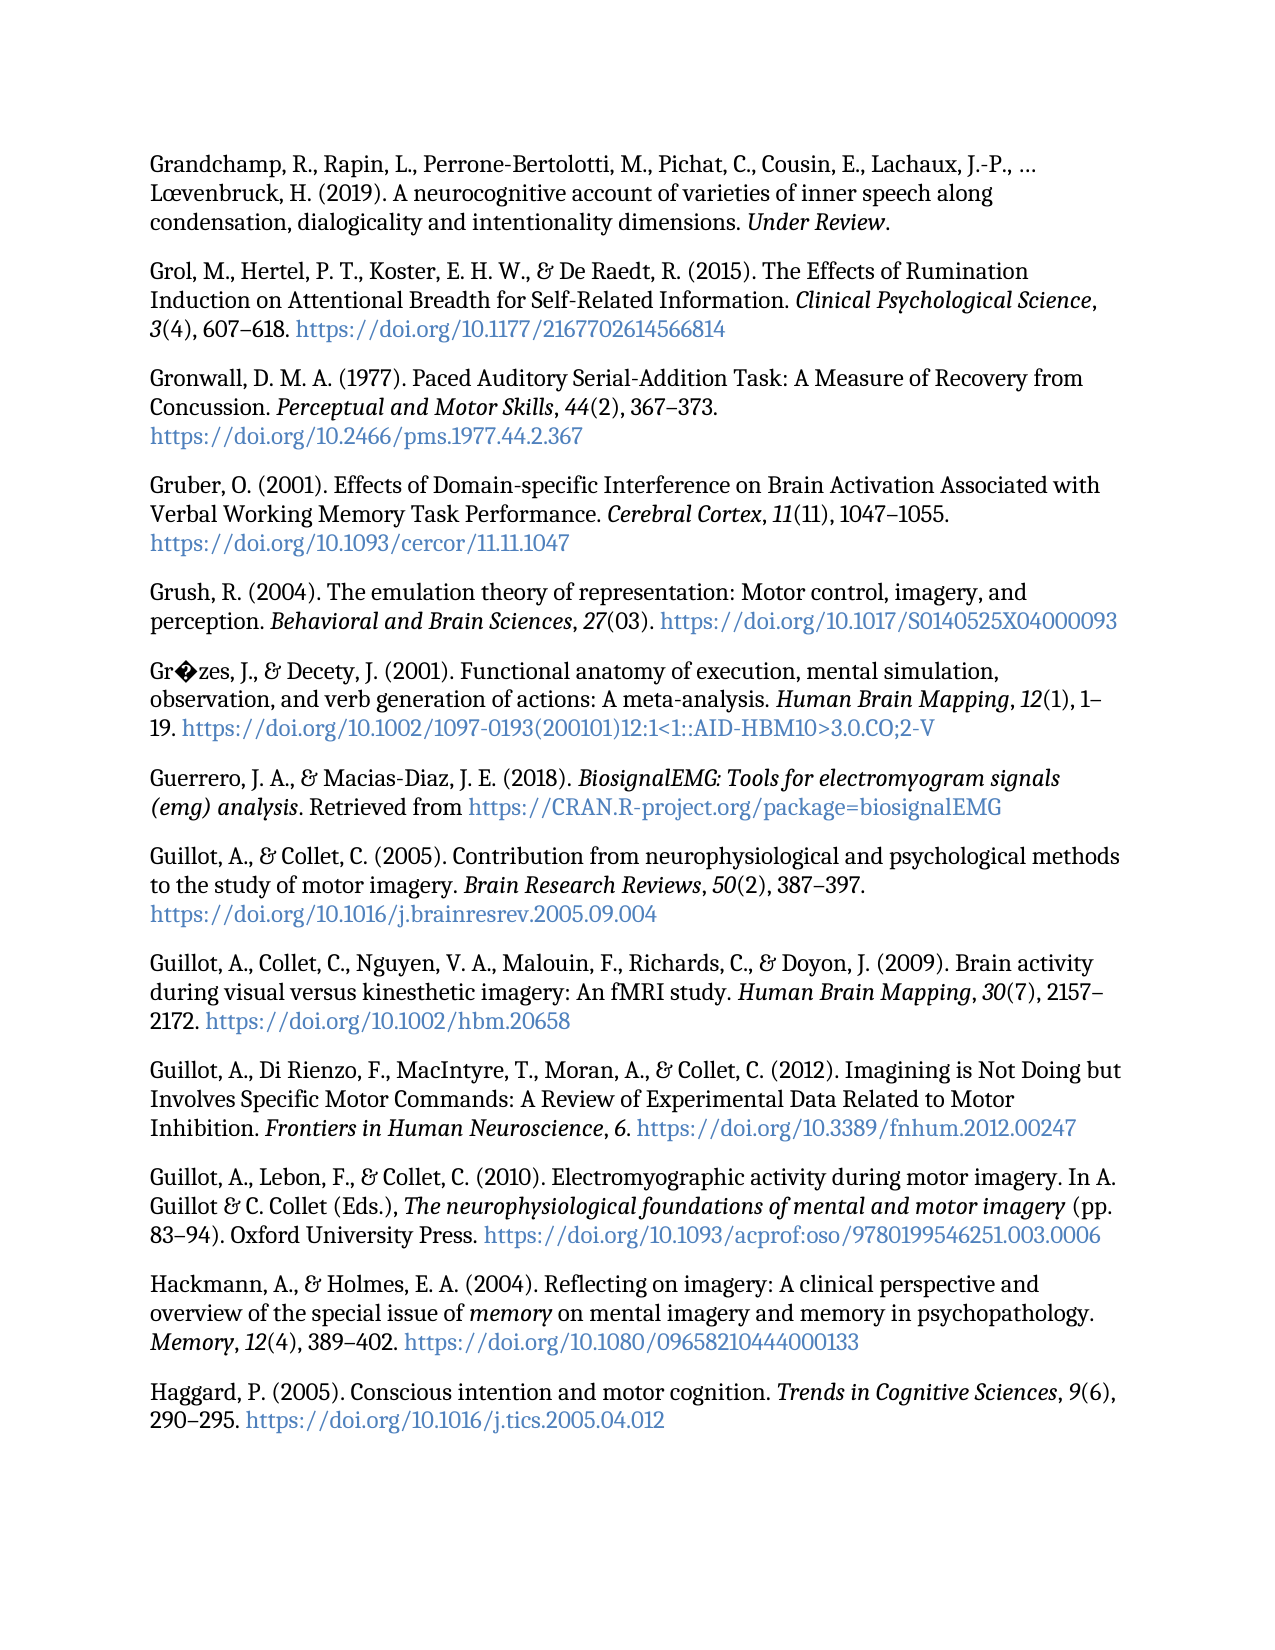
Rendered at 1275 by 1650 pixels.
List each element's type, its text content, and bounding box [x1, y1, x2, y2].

text Guillot, A., & Collet, C. (2005). Contribution from neurophysiological and psychological methods to the study of motor imagery. Brain Research Reviews, 50(2), 387–397. https://doi.org/10.1016/j.brainresrev.2005.09.004 [150, 842, 1125, 928]
text Guillot, A., Di Rienzo, F., MacIntyre, T., Moran, A., & Collet, C. (2012). Imagining is Not Doing but Involves Specific Motor Commands: A Review of Experimental Data Related to Motor Inhibition. Frontiers in Human Neuroscience, 6. https://doi.org/10.3389/fnhum.2012.00247 [150, 1056, 1125, 1142]
text Haggard, P. (2005). Conscious intention and motor cognition. Trends in Cognitive Sciences, 9(6), 290–295. https://doi.org/10.1016/j.tics.2005.04.012 [150, 1377, 1125, 1435]
text Gruber, O. (2001). Effects of Domain-specific Interference on Brain Activation Associated with Verbal Working Memory Task Performance. Cerebral Cortex, 11(11), 1047–1055. https://doi.org/10.1093/cercor/11.11.1047 [150, 471, 1125, 557]
text Grush, R. (2004). The emulation theory of representation: Motor control, imagery, and perception. Behavioral and Brain Sciences, 27(03). https://doi.org/10.1017/S0140525X04000093 [150, 578, 1125, 636]
text Guillot, A., Collet, C., Nguyen, V. A., Malouin, F., Richards, C., & Doyon, J. (2009). Brain activity during visual versus kinesthetic imagery: An fMRI study. Human Brain Mapping, 30(7), 2157–2172. https://doi.org/10.1002/hbm.20658 [150, 949, 1125, 1035]
text Grandchamp, R., Rapin, L., Perrone-Bertolotti, M., Pichat, C., Cousin, E., Lachaux, J.-P., … Lœvenbruck, H. (2019). A neurocognitive account of varieties of inner speech along condensation, dialogicality and intentionality dimensions. Under Review. [150, 150, 1125, 236]
text Guillot, A., Lebon, F., & Collet, C. (2010). Electromyographic activity during motor imagery. In A. Guillot & C. Collet (Eds.), The neurophysiological foundations of mental and motor imagery (pp. 83–94). Oxford University Press. https://doi.org/10.1093/acprof:oso/9780199546251.003.0006 [150, 1163, 1125, 1249]
text Guerrero, J. A., & Macias-Diaz, J. E. (2018). BiosignalEMG: Tools for electromyogram signals (emg) analysis. Retrieved from https://CRAN.R-project.org/package=biosignalEMG [150, 764, 1125, 821]
text Hackmann, A., & Holmes, E. A. (2004). Reflecting on imagery: A clinical perspective and overview of the special issue of memory on mental imagery and memory in psychopathology. Memory, 12(4), 389–402. https://doi.org/10.1080/09658210444000133 [150, 1270, 1125, 1357]
text Grol, M., Hertel, P. T., Koster, E. H. W., & De Raedt, R. (2015). The Effects of Rumination Induction on Attentional Breadth for Self-Related Information. Clinical Psychological Science, 3(4), 607–618. https://doi.org/10.1177/2167702614566814 [150, 257, 1125, 343]
text Gr�zes, J., & Decety, J. (2001). Functional anatomy of execution, mental simulation, observation, and verb generation of actions: A meta-analysis. Human Brain Mapping, 12(1), 1–19. https://doi.org/10.1002/1097-0193(200101)12:1<1::AID-HBM10>3.0.CO;2-V [150, 657, 1125, 743]
text Gronwall, D. M. A. (1977). Paced Auditory Serial-Addition Task: A Measure of Recovery from Concussion. Perceptual and Motor Skills, 44(2), 367–373. https://doi.org/10.2466/pms.1977.44.2.367 [150, 364, 1125, 450]
